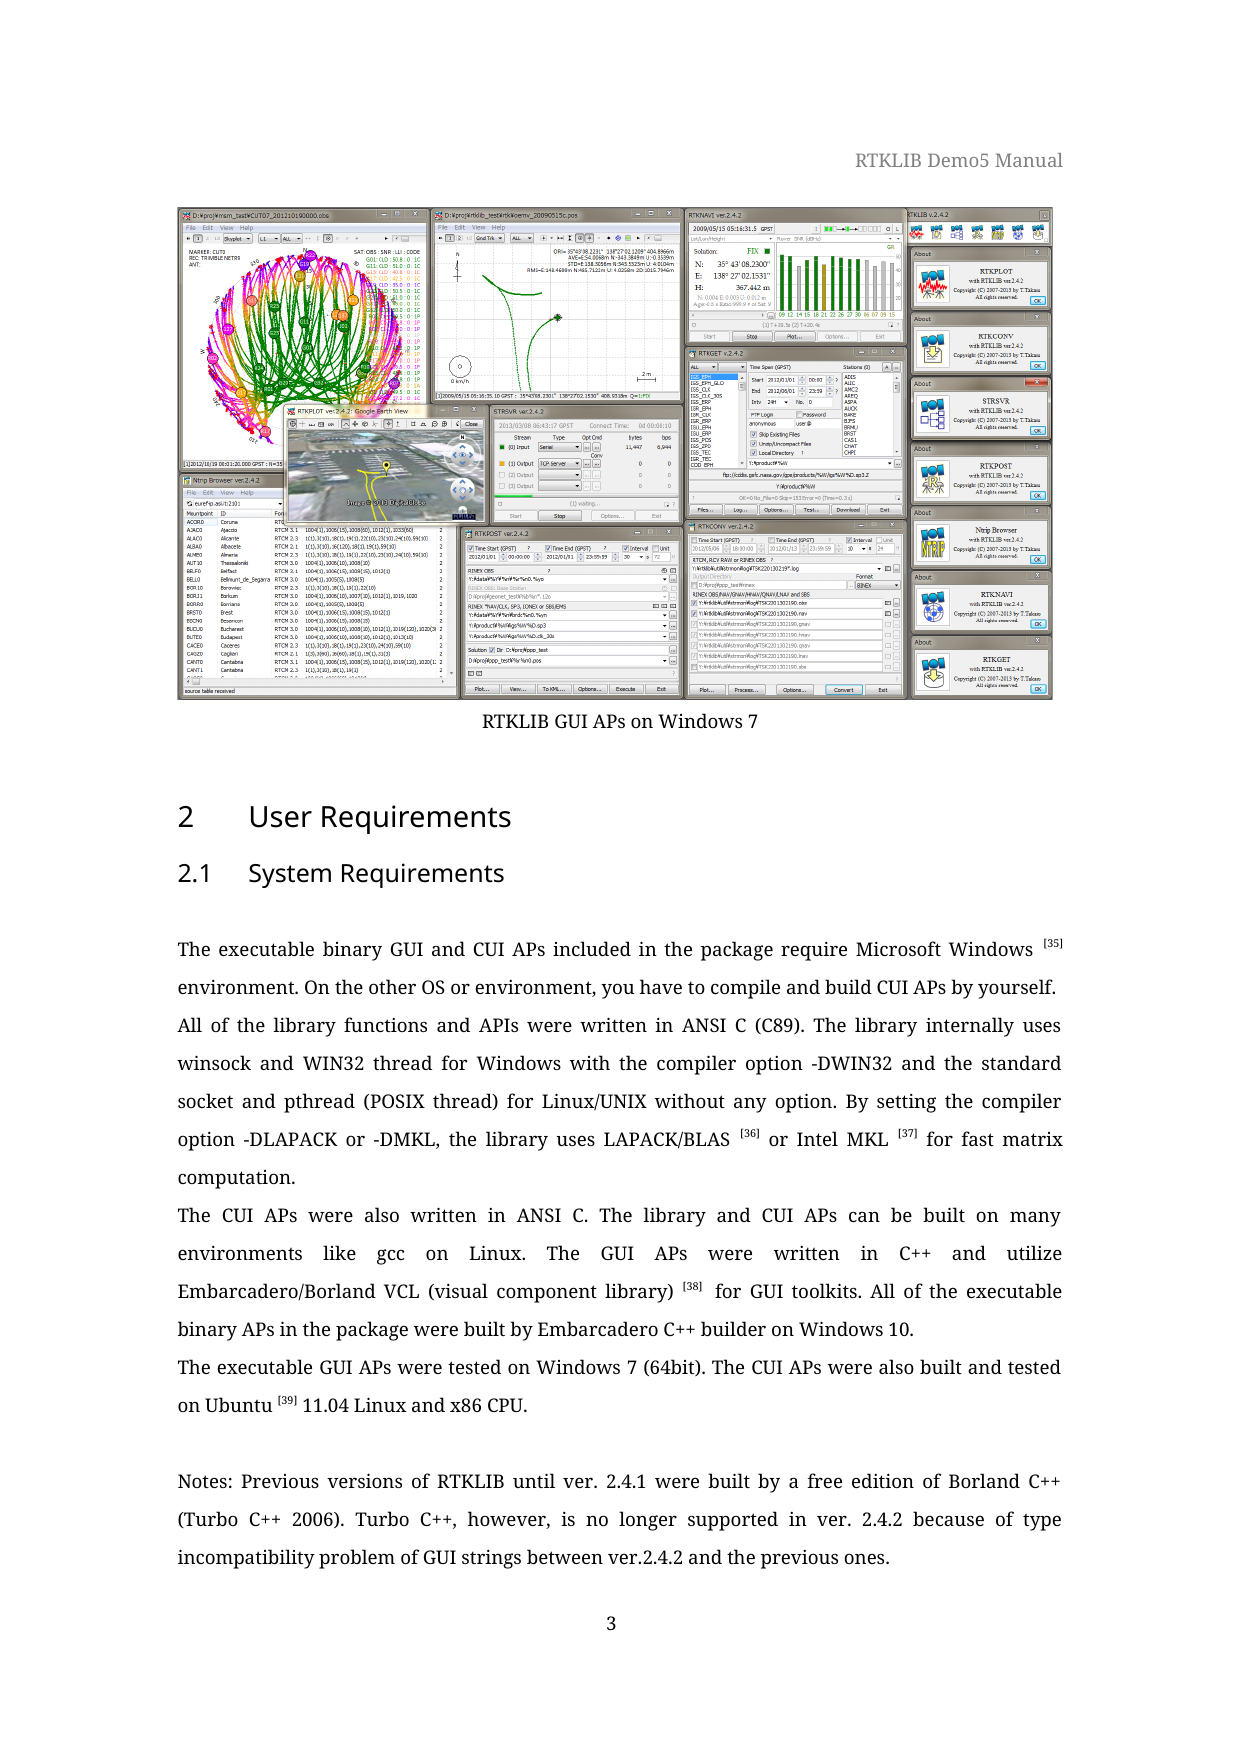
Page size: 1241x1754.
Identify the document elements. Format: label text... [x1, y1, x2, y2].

text The executable binary GUI and CUI APs included in the package require Microsoft Windows [35] environment. On the other OS or environment, you have to compile and build CUI APs by yourself. [177, 930, 1063, 1006]
subtitle 2 User Requirements [177, 778, 1063, 854]
subtitle 2.1 System Requirements [177, 854, 1063, 892]
text RTKLIB GUI APs on Windows 7 [177, 702, 1063, 740]
picture [177, 207, 1053, 700]
text Notes: Previous versions of RTKLIB until ver. 2.4.1 were built by a free edition of Borland C++ (Turbo C++ 2006). Turbo C++, however, is no longer supported in ver. 2.4.2 because of type incompatibility problem of GUI strings between ver.2.4.2 and the previous ones. [177, 1462, 1063, 1576]
text All of the library functions and APIs were written in ANSI C (C89). The library internally uses winsock and WIN32 thread for Windows with the compiler option -DWIN32 and the standard socket and pthread (POSIX thread) for Linux/UNIX without any option. By setting the compiler option -DLAPACK or -DMKL, the library uses LAPACK/BLAS [36] or Intel MKL [37] for fast matrix computation. [177, 1006, 1063, 1196]
text The executable GUI APs were tested on Windows 7 (64bit). The CUI APs were also built and tested on Ubuntu [39] 11.04 Linux and x86 CPU. [177, 1348, 1063, 1424]
text The CUI APs were also written in ANSI C. The library and CUI APs can be built on many environments like gcc on Linux. The GUI APs were written in C++ and utilize Embarcadero/Borland VCL (visual component library) [38] for GUI toolkits. All of the executable binary APs in the package were built by Embarcadero C++ builder on Windows 10. [177, 1196, 1063, 1348]
